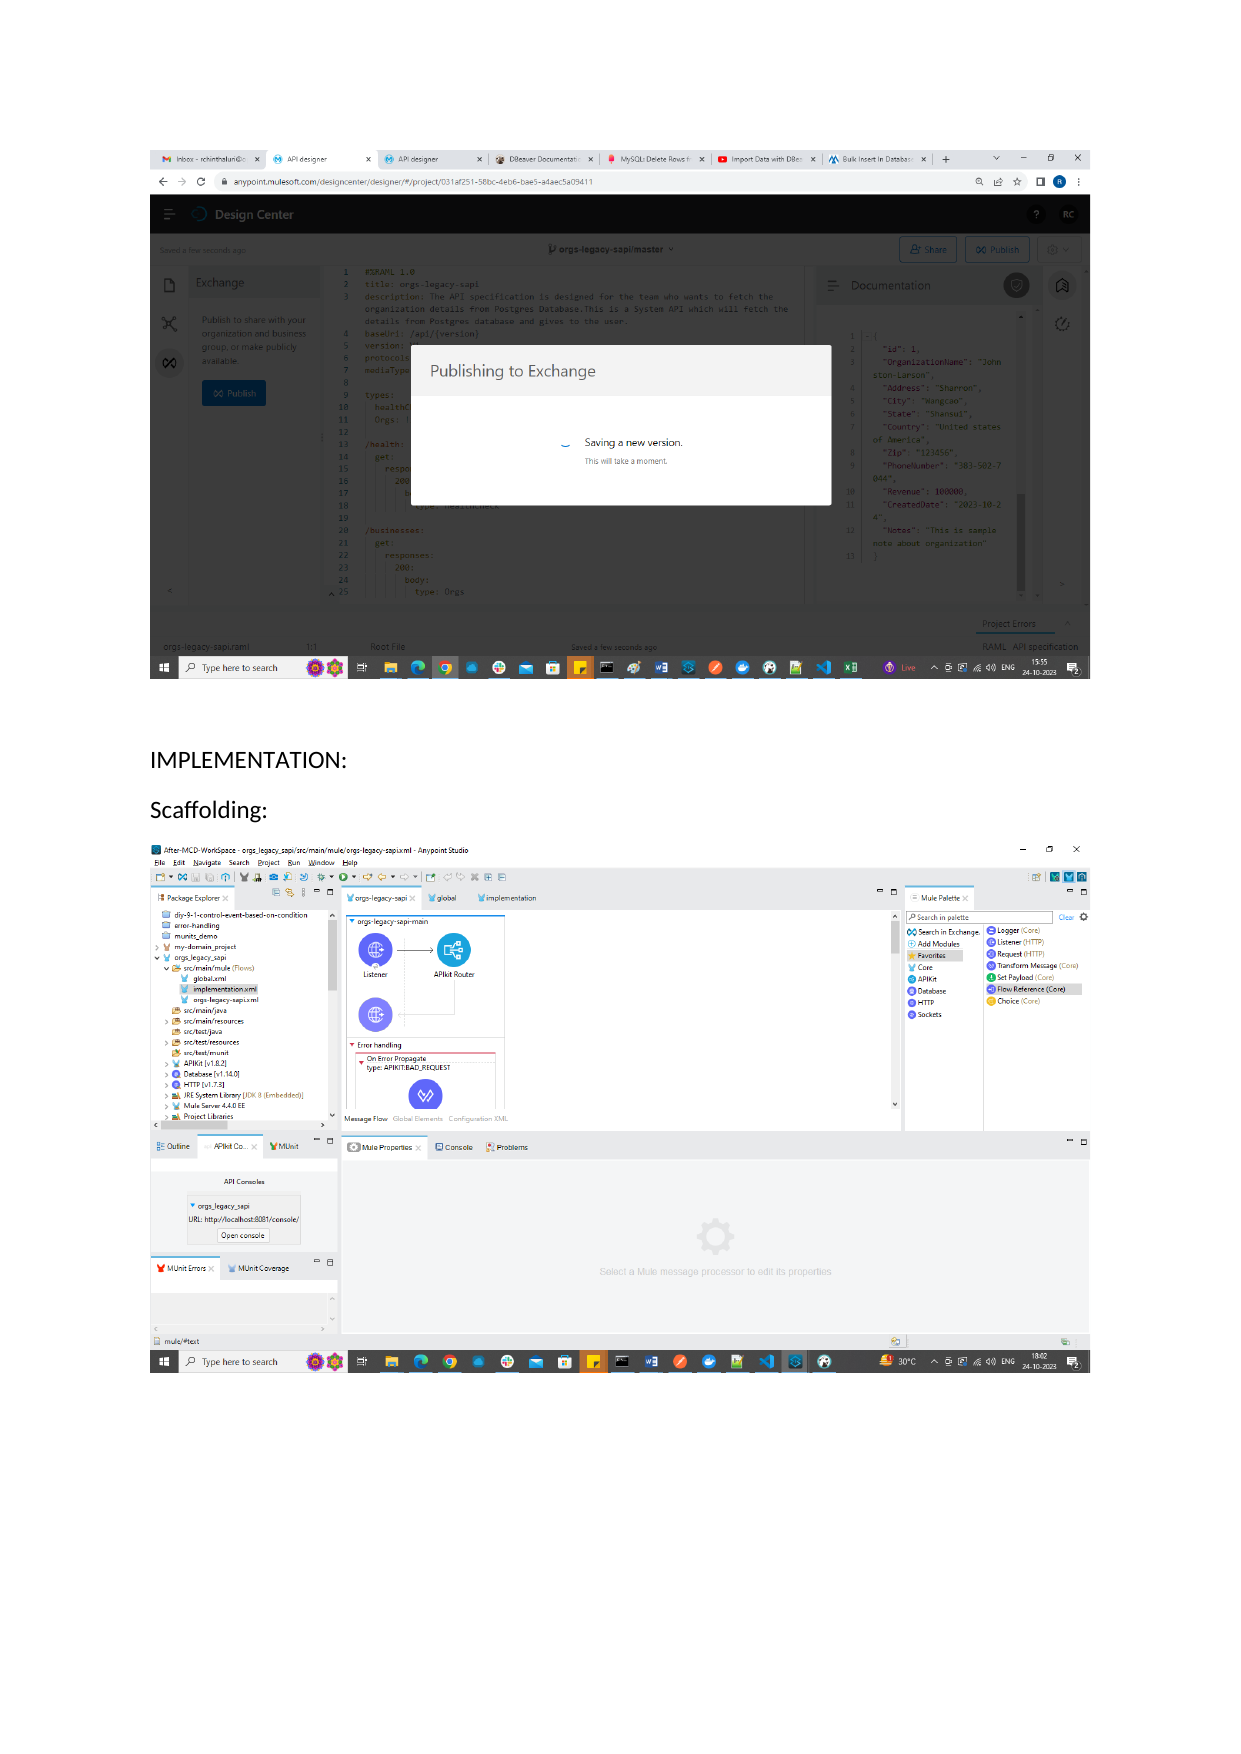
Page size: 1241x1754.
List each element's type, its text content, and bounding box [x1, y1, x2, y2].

picture [150, 150, 1091, 679]
text Scaffolding: [150, 794, 1090, 825]
picture [150, 843, 1091, 1373]
text IMPLEMENTATION: [150, 744, 1090, 775]
